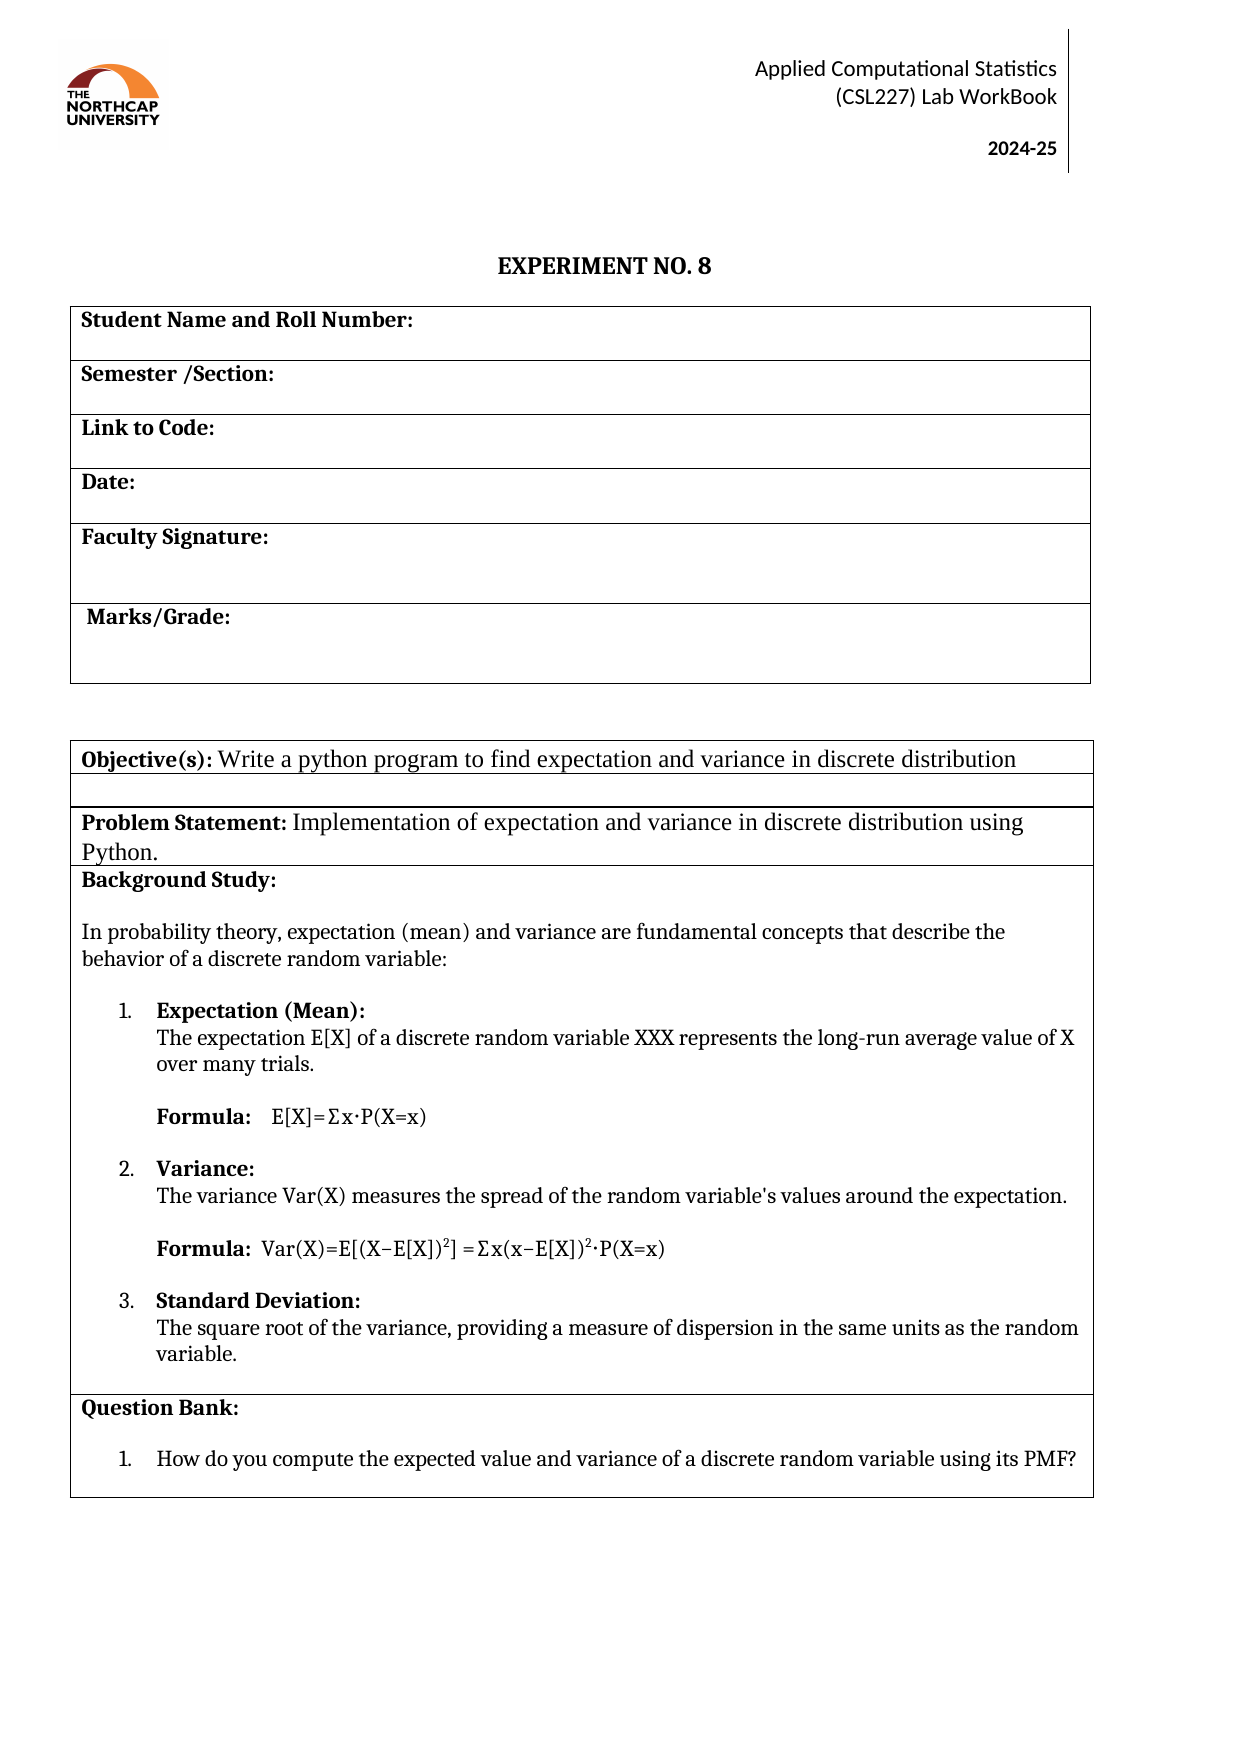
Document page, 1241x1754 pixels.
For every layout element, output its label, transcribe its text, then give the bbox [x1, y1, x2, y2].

table_cell Background Study: In probability theory, expectation (mean) and variance are fundamental concepts that describe the behavior of a discrete random variable: Expectation (Mean): The expectation E[X] of a discrete random variable XXX represents the long-run average value of X over many trials. Formula: E[X]=∑x⋅P(X=x) Variance: The variance Var(X) measures the spread of the random variable's values around the expectation. Formula: Var(X)=E[(X−E[X])2] =∑x(x−E[X])2⋅P(X=x) Standard Deviation: The square root of the variance, providing a measure of dispersion in the same units as the random variable. [71, 866, 1093, 1393]
table_cell Date: [71, 469, 1090, 523]
table_cell Faculty Signature: [71, 524, 1090, 603]
table_cell Marks/Grade: [71, 604, 1090, 683]
table_cell Semester /Section: [71, 361, 1090, 414]
table_header Student Name and Roll Number: [71, 307, 1090, 360]
table_header Objective(s): Write a python program to find expectation and variance in discrete distribution [71, 741, 1093, 773]
table_cell Link to Code: [71, 415, 1090, 467]
text EXPERIMENT NO. 8 [58, 252, 1151, 281]
picture [58, 39, 169, 150]
table_cell [71, 774, 1093, 806]
table_cell Problem Statement: Implementation of expectation and variance in discrete distribution using Python. [71, 808, 1093, 865]
